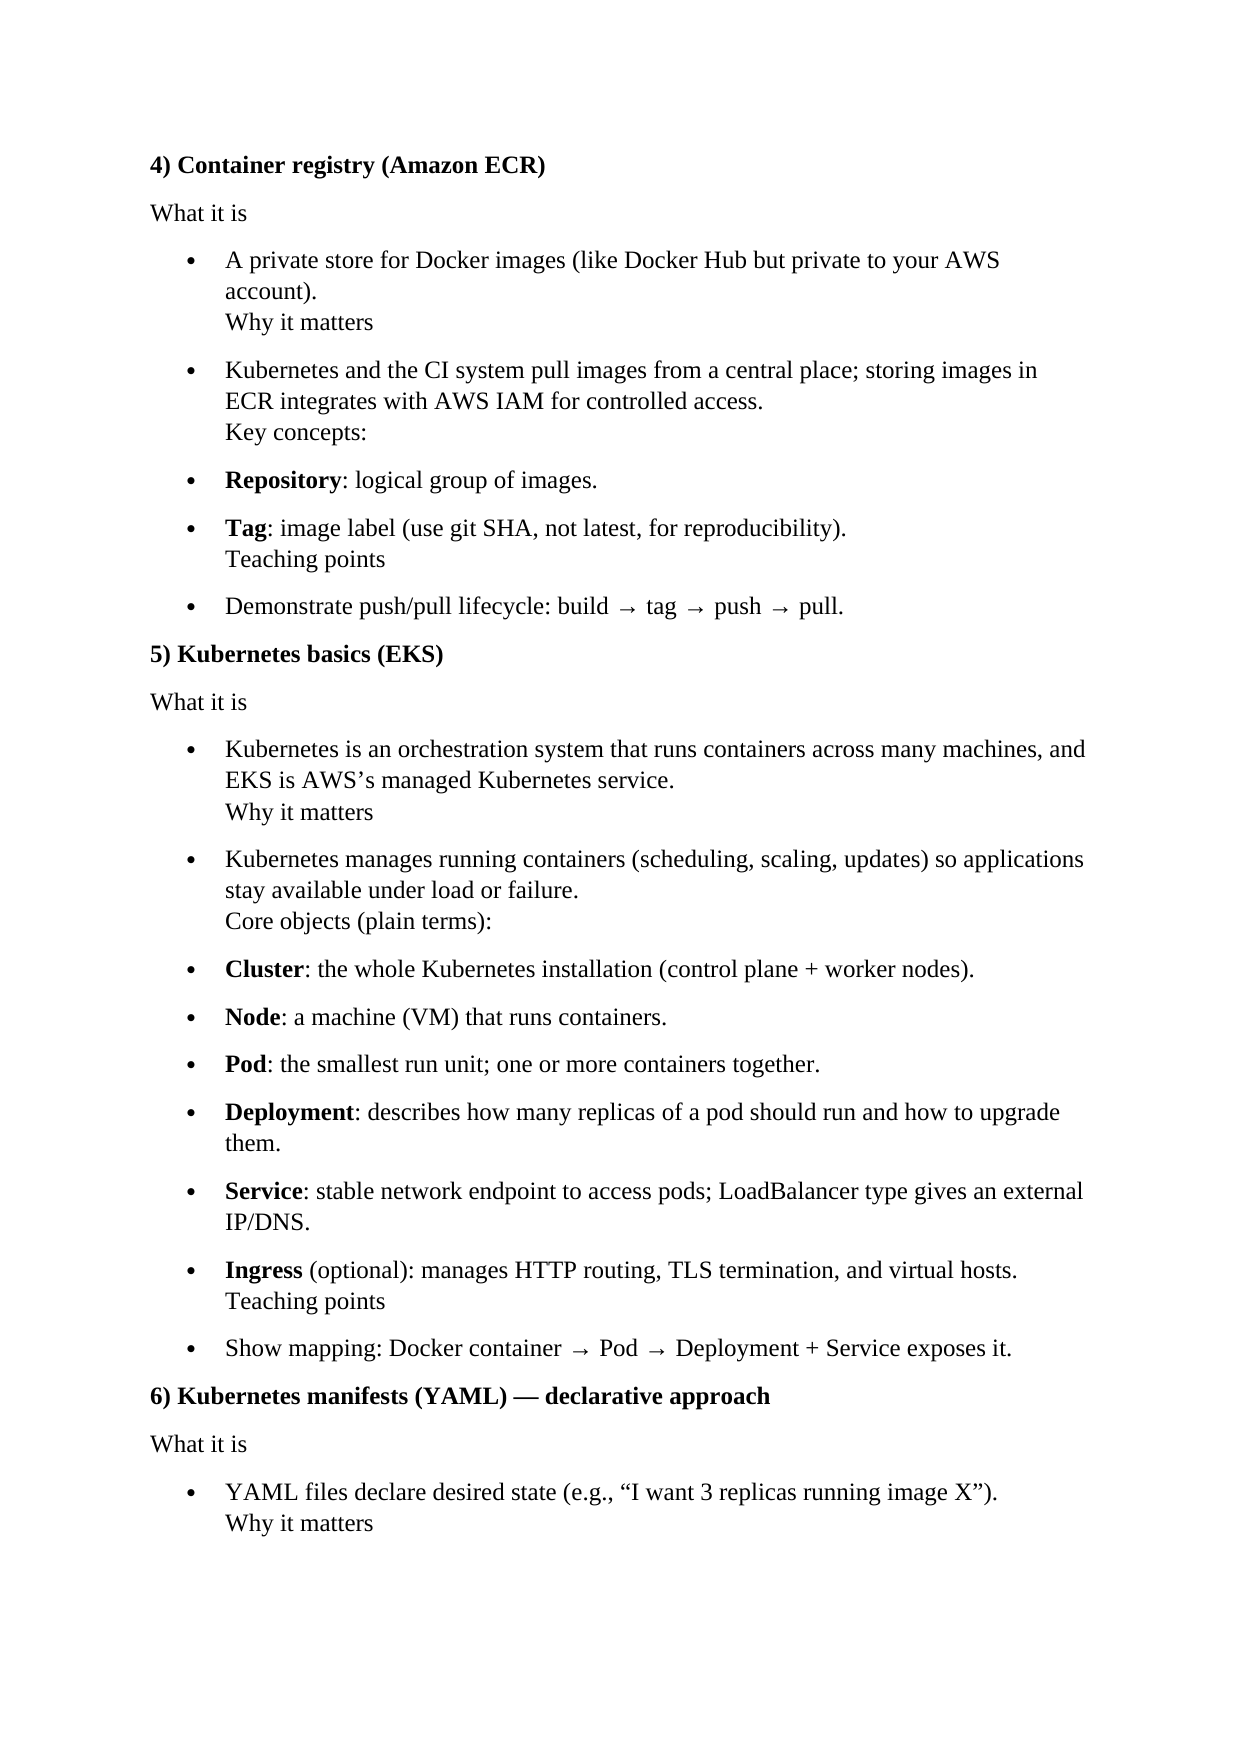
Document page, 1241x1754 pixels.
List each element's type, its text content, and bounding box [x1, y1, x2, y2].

text What it is [150, 198, 1090, 226]
list Kubernetes manages running containers (scheduling, scaling, updates) so applications stay available under load or failure. Core objects (plain terms): [187, 844, 1090, 935]
text What it is [150, 687, 1090, 716]
list YAML files declare desired state (e.g., “I want 3 replicas running image X”). Why it matters [187, 1477, 1090, 1536]
list Node: a machine (VM) that runs containers. [187, 1002, 1090, 1031]
text 4) Container registry (Amazon ECR) [150, 150, 1090, 179]
list Demonstrate push/pull lifecycle: build → tag → push → pull. [187, 591, 1090, 620]
list Service: stable network endpoint to access pods; LoadBalancer type gives an external IP/DNS. [187, 1176, 1090, 1236]
list A private store for Docker images (like Docker Hub but private to your AWS account). Why it matters [187, 245, 1090, 336]
list Kubernetes and the CI system pull images from a central place; storing images in ECR integrates with AWS IAM for controlled access. Key concepts: [187, 355, 1090, 446]
text What it is [150, 1429, 1090, 1458]
list Kubernetes is an orchestration system that runs containers across many machines, and EKS is AWS’s managed Kubernetes service. Why it matters [187, 734, 1090, 825]
text 6) Kubernetes manifests (YAML) — declarative approach [150, 1381, 1090, 1410]
list Show mapping: Docker container → Pod → Deployment + Service exposes it. [187, 1333, 1090, 1362]
text 5) Kubernetes basics (EKS) [150, 639, 1090, 668]
list Ingress (optional): manages HTTP routing, TLS termination, and virtual hosts. Teaching points [187, 1255, 1090, 1314]
list Pod: the smallest run unit; one or more containers together. [187, 1049, 1090, 1078]
list Tag: image label (use git SHA, not latest, for reproducibility). Teaching points [187, 513, 1090, 572]
list Repository: logical group of images. [187, 465, 1090, 494]
list Deployment: describes how many replicas of a pod should run and how to upgrade them. [187, 1097, 1090, 1157]
list Cluster: the whole Kubernetes installation (control plane + worker nodes). [187, 954, 1090, 983]
